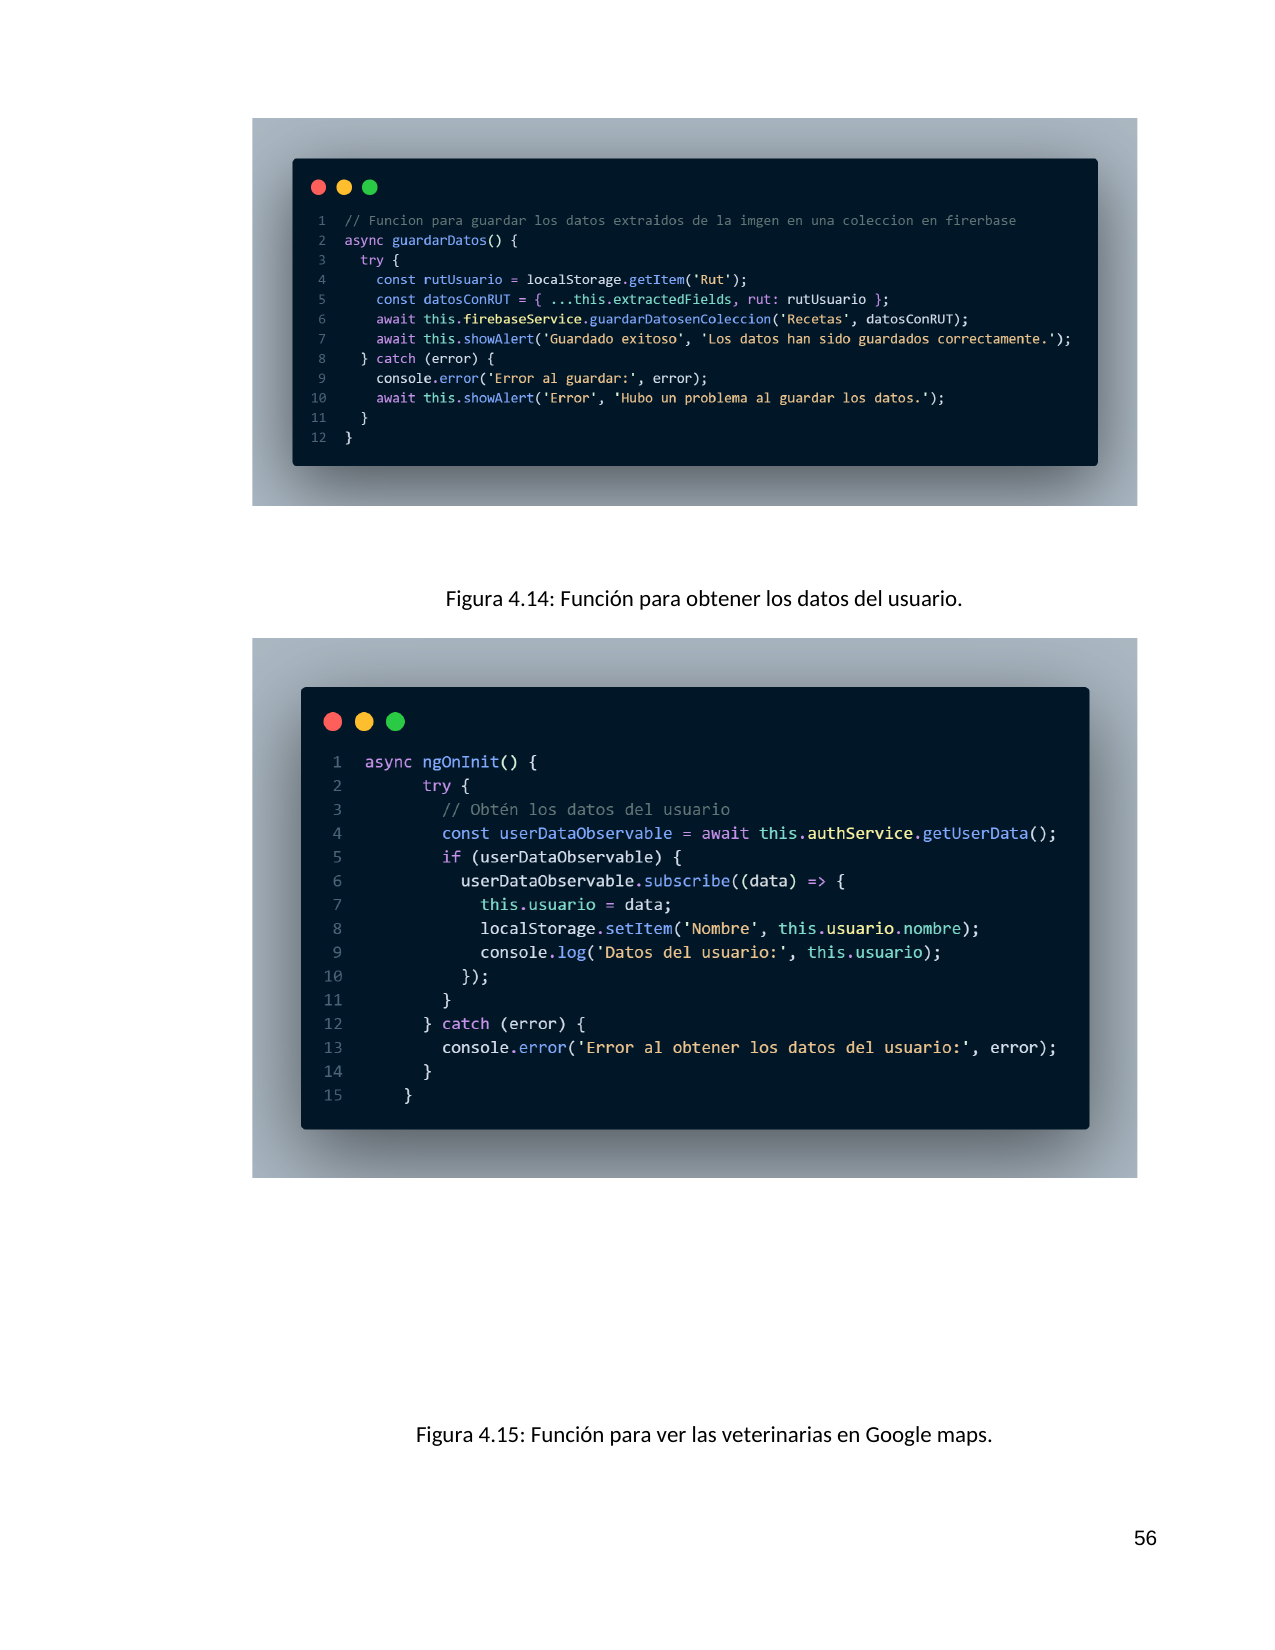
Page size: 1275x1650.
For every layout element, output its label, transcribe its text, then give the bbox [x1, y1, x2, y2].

text Figura 4.15: Función para ver las veterinarias en Google maps. [252, 1420, 1157, 1448]
picture [252, 118, 1138, 506]
text Figura 4.14: Función para obtener los datos del usuario. [252, 584, 1157, 612]
picture [252, 638, 1138, 1178]
